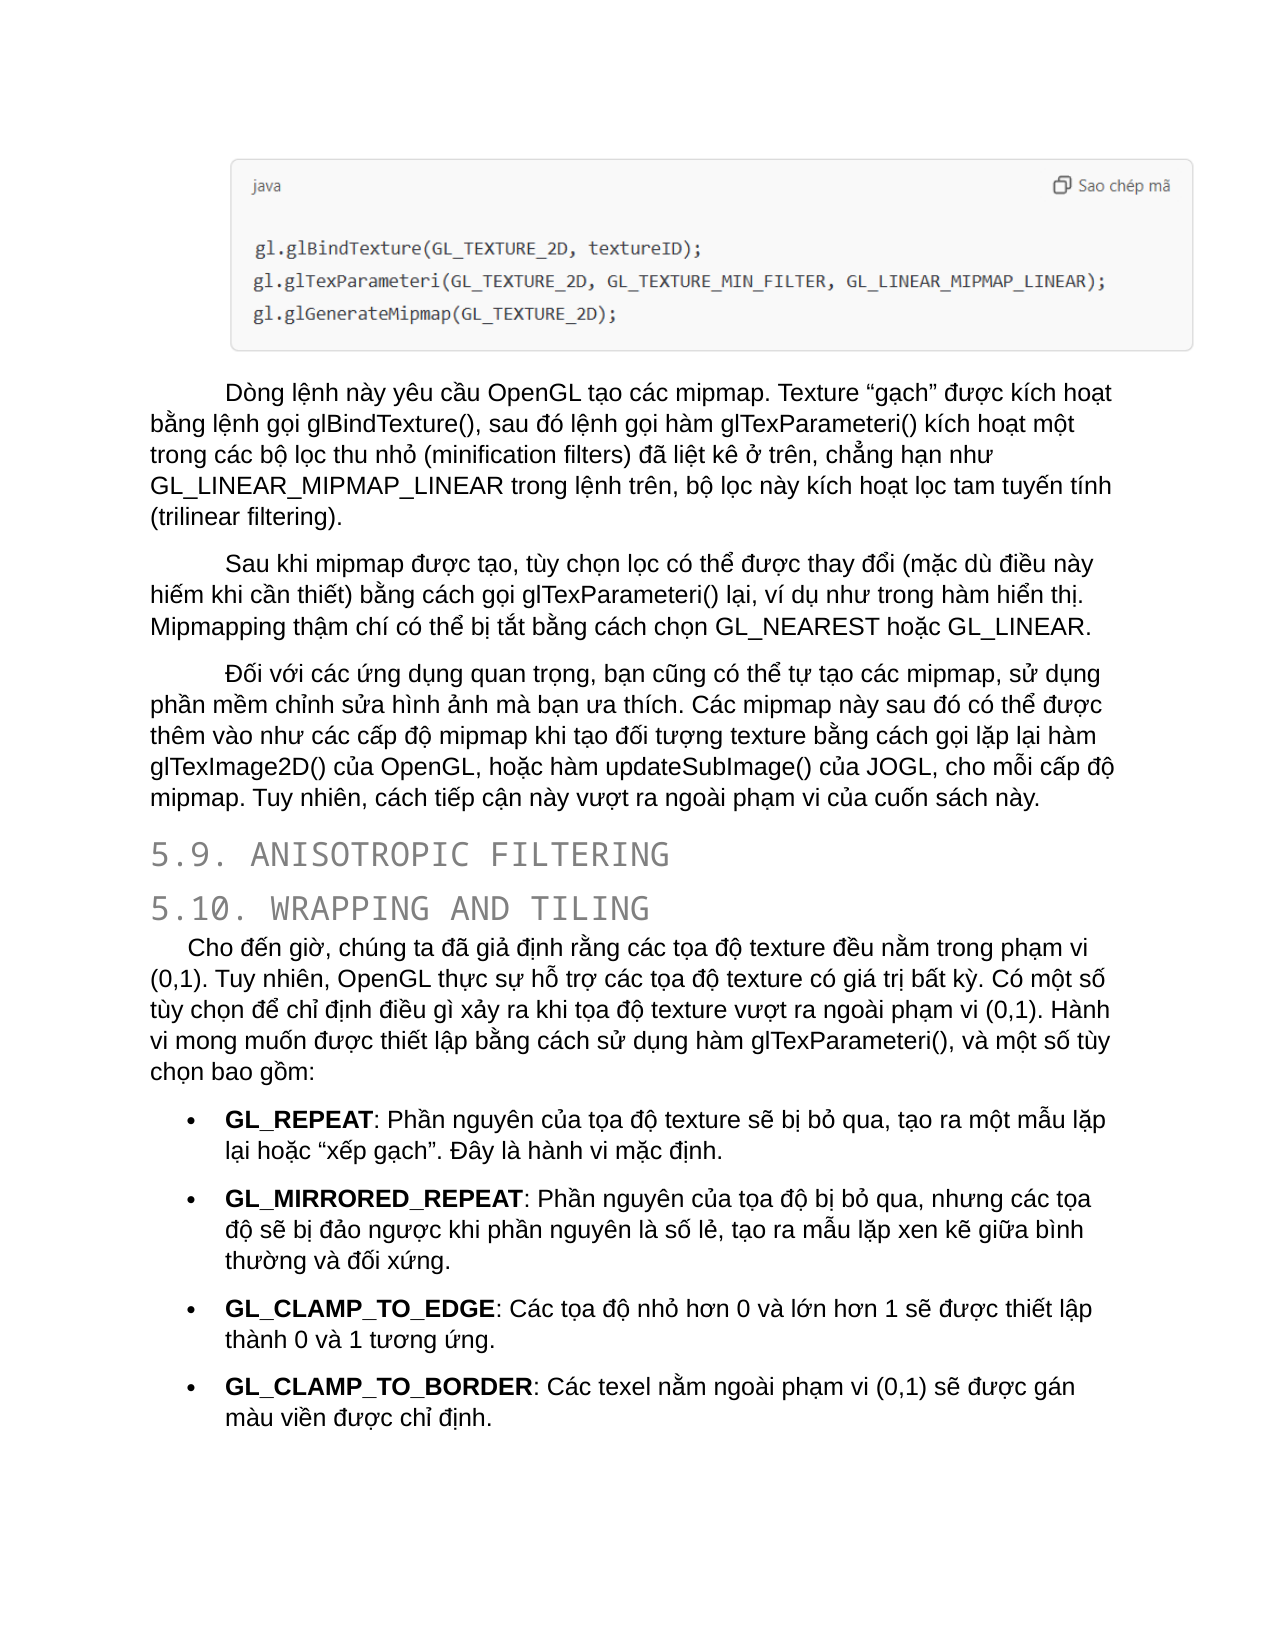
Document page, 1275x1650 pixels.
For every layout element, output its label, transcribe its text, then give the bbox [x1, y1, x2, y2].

list GL_CLAMP_TO_BORDER: Các texel nằm ngoài phạm vi (0,1) sẽ được gán màu viền được chỉ định. [187, 1372, 1125, 1432]
list GL_REPEAT: Phần nguyên của tọa độ texture sẽ bị bỏ qua, tạo ra một mẫu lặp lại hoặc “xếp gạch”. Đây là hành vi mặc định. [187, 1105, 1125, 1165]
subtitle 5.9. ANISOTROPIC FILTERING [150, 831, 1125, 877]
picture [225, 150, 1200, 359]
text Dòng lệnh này yêu cầu OpenGL tạo các mipmap. Texture “gạch” được kích hoạt bằng lệnh gọi glBindTexture(), sau đó lệnh gọi hàm glTexParameteri() kích hoạt một trong các bộ lọc thu nhỏ (minification filters) đã liệt kê ở trên, chẳng hạn như GL_LINEAR_MIPMAP_LINEAR trong lệnh trên, bộ lọc này kích hoạt lọc tam tuyến tính (trilinear filtering). [150, 378, 1125, 531]
text Sau khi mipmap được tạo, tùy chọn lọc có thể được thay đổi (mặc dù điều này hiếm khi cần thiết) bằng cách gọi glTexParameteri() lại, ví dụ như trong hàm hiển thị. Mipmapping thậm chí có thể bị tắt bằng cách chọn GL_NEAREST hoặc GL_LINEAR. [150, 549, 1125, 640]
list GL_MIRRORED_REPEAT: Phần nguyên của tọa độ bị bỏ qua, nhưng các tọa độ sẽ bị đảo ngược khi phần nguyên là số lẻ, tạo ra mẫu lặp xen kẽ giữa bình thường và đối xứng. [187, 1184, 1125, 1275]
subtitle 5.10. WRAPPING AND TILING [150, 884, 1125, 930]
text Cho đến giờ, chúng ta đã giả định rằng các tọa độ texture đều nằm trong phạm vi (0,1). Tuy nhiên, OpenGL thực sự hỗ trợ các tọa độ texture có giá trị bất kỳ. Có một số tùy chọn để chỉ định điều gì xảy ra khi tọa độ texture vượt ra ngoài phạm vi (0,1). Hành vi mong muốn được thiết lập bằng cách sử dụng hàm glTexParameteri(), và một số tùy chọn bao gồm: [150, 933, 1125, 1086]
text Đối với các ứng dụng quan trọng, bạn cũng có thể tự tạo các mipmap, sử dụng phần mềm chỉnh sửa hình ảnh mà bạn ưa thích. Các mipmap này sau đó có thể được thêm vào như các cấp độ mipmap khi tạo đối tượng texture bằng cách gọi lặp lại hàm glTexImage2D() của OpenGL, hoặc hàm updateSubImage() của JOGL, cho mỗi cấp độ mipmap. Tuy nhiên, cách tiếp cận này vượt ra ngoài phạm vi của cuốn sách này. [150, 659, 1125, 812]
list GL_CLAMP_TO_EDGE: Các tọa độ nhỏ hơn 0 và lớn hơn 1 sẽ được thiết lập thành 0 và 1 tương ứng. [187, 1294, 1125, 1353]
